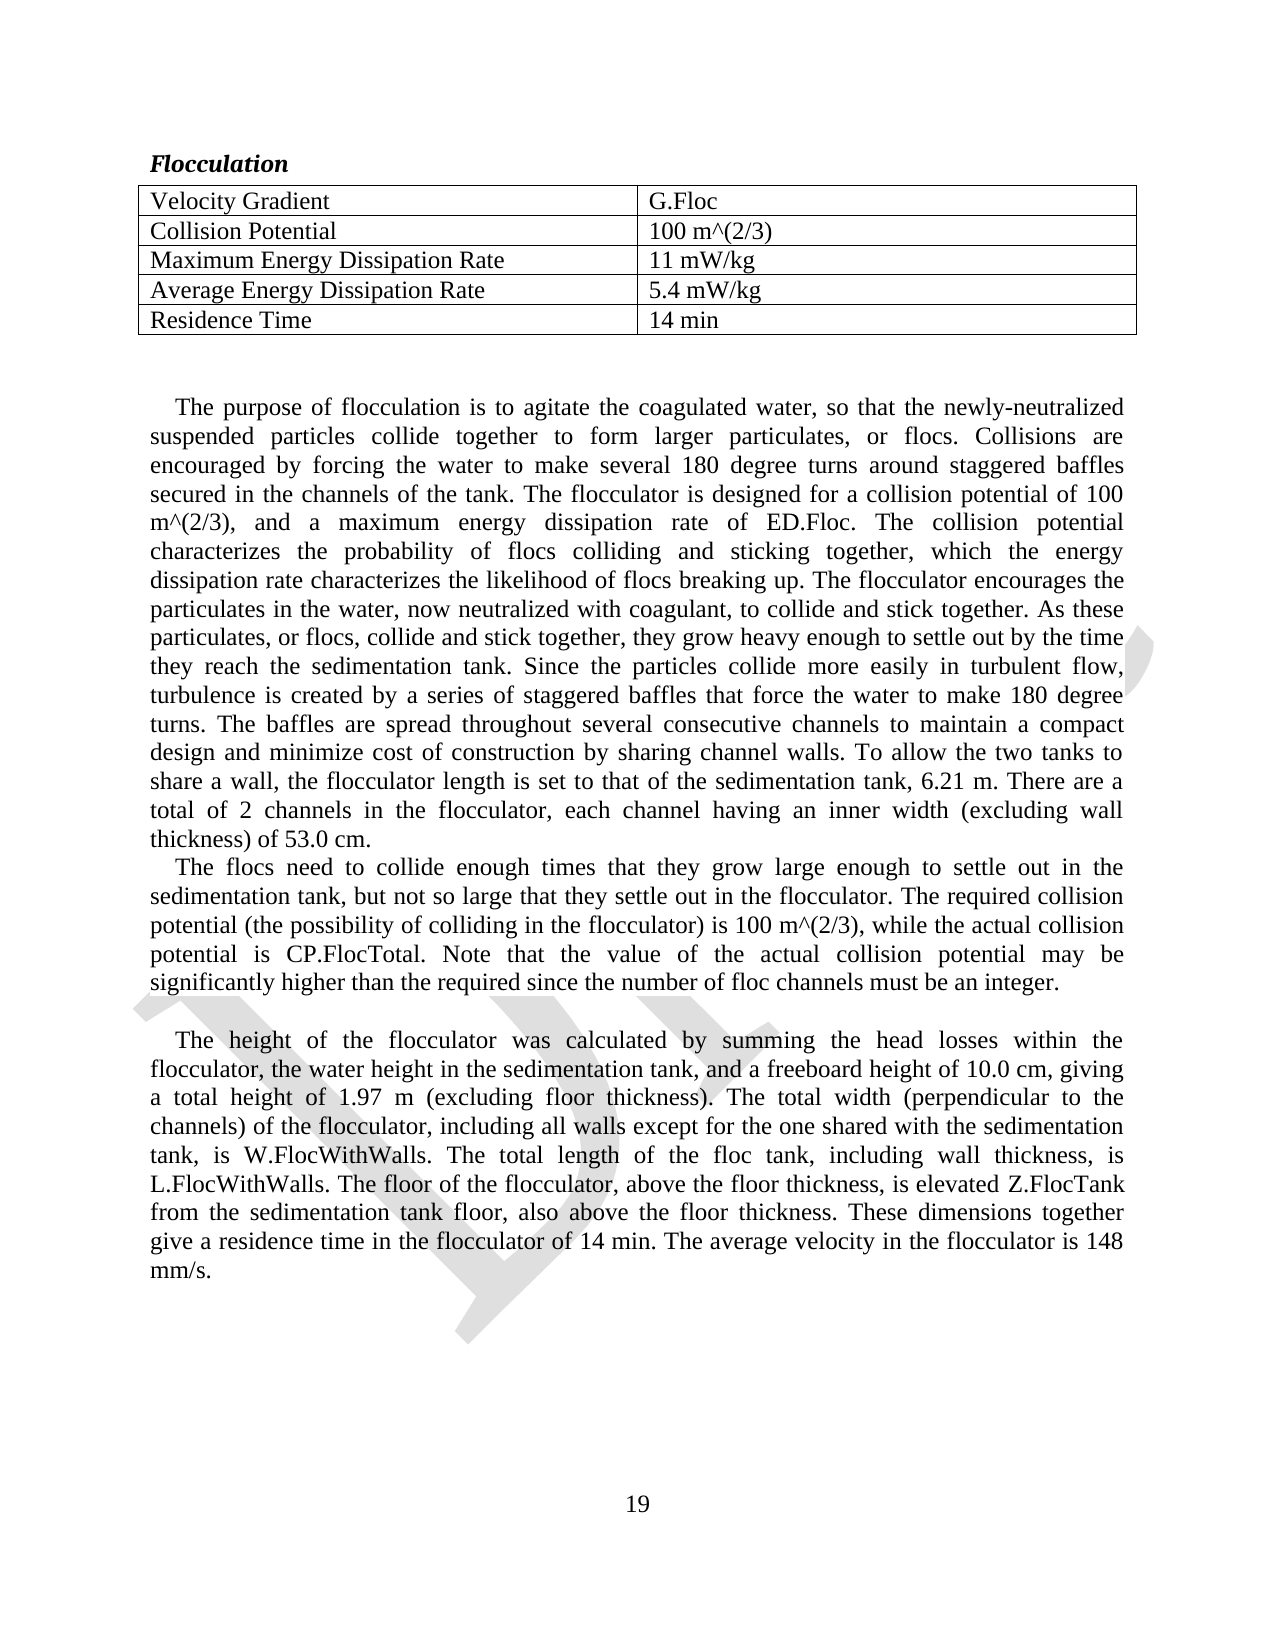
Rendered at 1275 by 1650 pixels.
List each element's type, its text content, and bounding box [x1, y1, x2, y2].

table_header G.Floc [638, 186, 1136, 215]
table_cell Maximum Energy Dissipation Rate [139, 246, 637, 274]
text The purpose of flocculation is to agitate the coagulated water, so that the newly-neutralized suspended particles collide together to form larger particulates, or flocs. Collisions are encouraged by forcing the water to make several 180 degree turns around staggered baffles secured in the channels of the tank. The flocculator is designed for a collision potential of 100 m^(2/3), and a maximum energy dissipation rate of ED.Floc. The collision potential characterizes the probability of flocs colliding and sticking together, which the energy dissipation rate characterizes the likelihood of flocs breaking up. The flocculator encourages the particulates in the water, now neutralized with coagulant, to collide and stick together. As these particulates, or flocs, collide and stick together, they grow heavy enough to settle out by the time they reach the sedimentation tank. Since the particles collide more easily in turbulent flow, turbulence is created by a series of staggered baffles that force the water to make 180 degree turns. The baffles are spread throughout several consecutive channels to maintain a compact design and minimize cost of construction by sharing channel walls. To allow the two tanks to share a wall, the flocculator length is set to that of the sedimentation tank, 6.21 m. There are a total of 2 channels in the flocculator, each channel having an inner width (excluding wall thickness) of 53.0 cm. [150, 392, 1125, 852]
table_cell 100 m^(2/3) [638, 216, 1136, 244]
table_header Velocity Gradient [139, 186, 637, 215]
table_cell 14 min [638, 305, 1136, 334]
subtitle Flocculation [150, 150, 1125, 179]
table_cell Average Energy Dissipation Rate [139, 275, 637, 304]
table_cell 11 mW/kg [638, 246, 1136, 274]
table_cell Collision Potential [139, 216, 637, 244]
table_cell 5.4 mW/kg [638, 275, 1136, 304]
table_cell Residence Time [139, 305, 637, 334]
text The flocs need to collide enough times that they grow large enough to settle out in the sedimentation tank, but not so large that they settle out in the flocculator. The required collision potential (the possibility of colliding in the flocculator) is 100 m^(2/3), while the actual collision potential is CP.FlocTotal. Note that the value of the actual collision potential may be significantly higher than the required since the number of floc channels must be an integer. [150, 852, 1125, 996]
text The height of the flocculator was calculated by summing the head losses within the flocculator, the water height in the sedimentation tank, and a freeboard height of 10.0 cm, giving a total height of 1.97 m (excluding floor thickness). The total width (perpendicular to the channels) of the flocculator, including all walls except for the one shared with the sedimentation tank, is W.FlocWithWalls. The total length of the floc tank, including wall thickness, is L.FlocWithWalls. The floor of the flocculator, above the floor thickness, is elevated Z.FlocTank from the sedimentation tank floor, also above the floor thickness. These dimensions together give a residence time in the flocculator of 14 min. The average velocity in the flocculator is 148 mm/s. [150, 1025, 1125, 1284]
